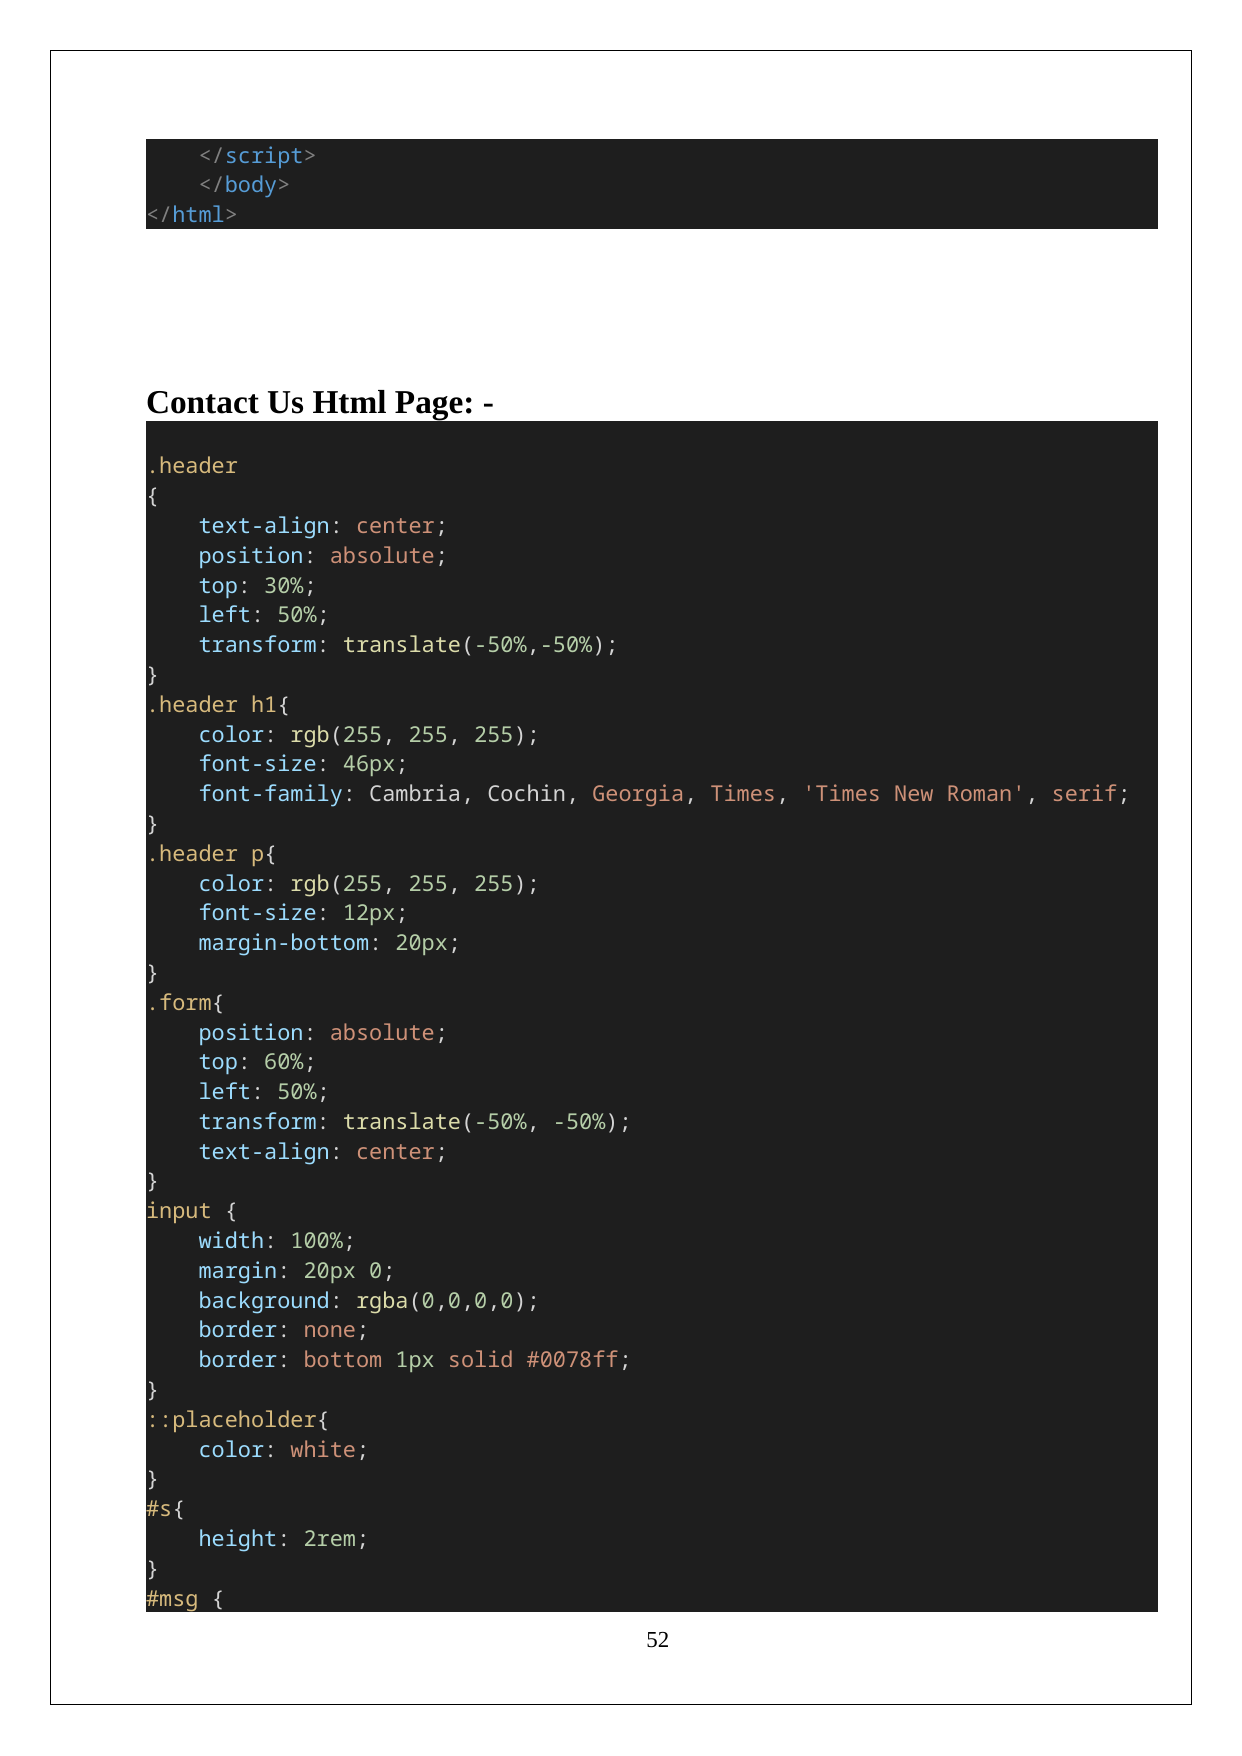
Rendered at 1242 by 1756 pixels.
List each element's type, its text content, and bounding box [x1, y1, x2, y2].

text .header [146, 450, 1158, 480]
text height: 2rem; [146, 1523, 1158, 1553]
text position: absolute; [146, 1016, 1158, 1046]
text margin: 20px 0; [146, 1255, 1158, 1284]
text font-size: 46px; [146, 748, 1158, 778]
text .form{ [146, 987, 1158, 1016]
text Contact Us Html Page: - [146, 382, 1158, 421]
text } [146, 1553, 1158, 1582]
text } [146, 1463, 1158, 1493]
text position: absolute; [146, 540, 1158, 569]
text ::placeholder{ [146, 1404, 1158, 1433]
text .header p{ [146, 838, 1158, 867]
text } [146, 1165, 1158, 1195]
text top: 30%; [146, 569, 1158, 599]
text font-size: 12px; [146, 897, 1158, 927]
text width: 100%; [146, 1225, 1158, 1255]
text left: 50%; [146, 1076, 1158, 1106]
text .header h1{ [146, 689, 1158, 718]
text transform: translate(-50%, -50%); [146, 1106, 1158, 1136]
text text-align: center; [146, 1136, 1158, 1165]
text border: bottom 1px solid #0078ff; [146, 1344, 1158, 1374]
text } [146, 1374, 1158, 1404]
text input { [146, 1195, 1158, 1225]
text } [146, 659, 1158, 689]
text transform: translate(-50%,-50%); [146, 629, 1158, 659]
text text-align: center; [146, 510, 1158, 540]
text border: none; [146, 1314, 1158, 1344]
text font-family: Cambria, Cochin, Georgia, Times, 'Times New Roman', serif; [146, 778, 1158, 808]
text #msg { [146, 1582, 1158, 1612]
text color: rgb(255, 255, 255); [146, 718, 1158, 748]
text color: rgb(255, 255, 255); [146, 867, 1158, 897]
text margin-bottom: 20px; [146, 927, 1158, 957]
text </script> [146, 139, 1158, 169]
text { [146, 480, 1158, 510]
text color: white; [146, 1433, 1158, 1463]
text </html> [146, 199, 1158, 229]
text } [146, 808, 1158, 838]
text } [146, 957, 1158, 987]
text left: 50%; [146, 599, 1158, 629]
text </body> [146, 169, 1158, 199]
text #s{ [146, 1493, 1158, 1523]
text background: rgba(0,0,0,0); [146, 1284, 1158, 1314]
text top: 60%; [146, 1046, 1158, 1076]
